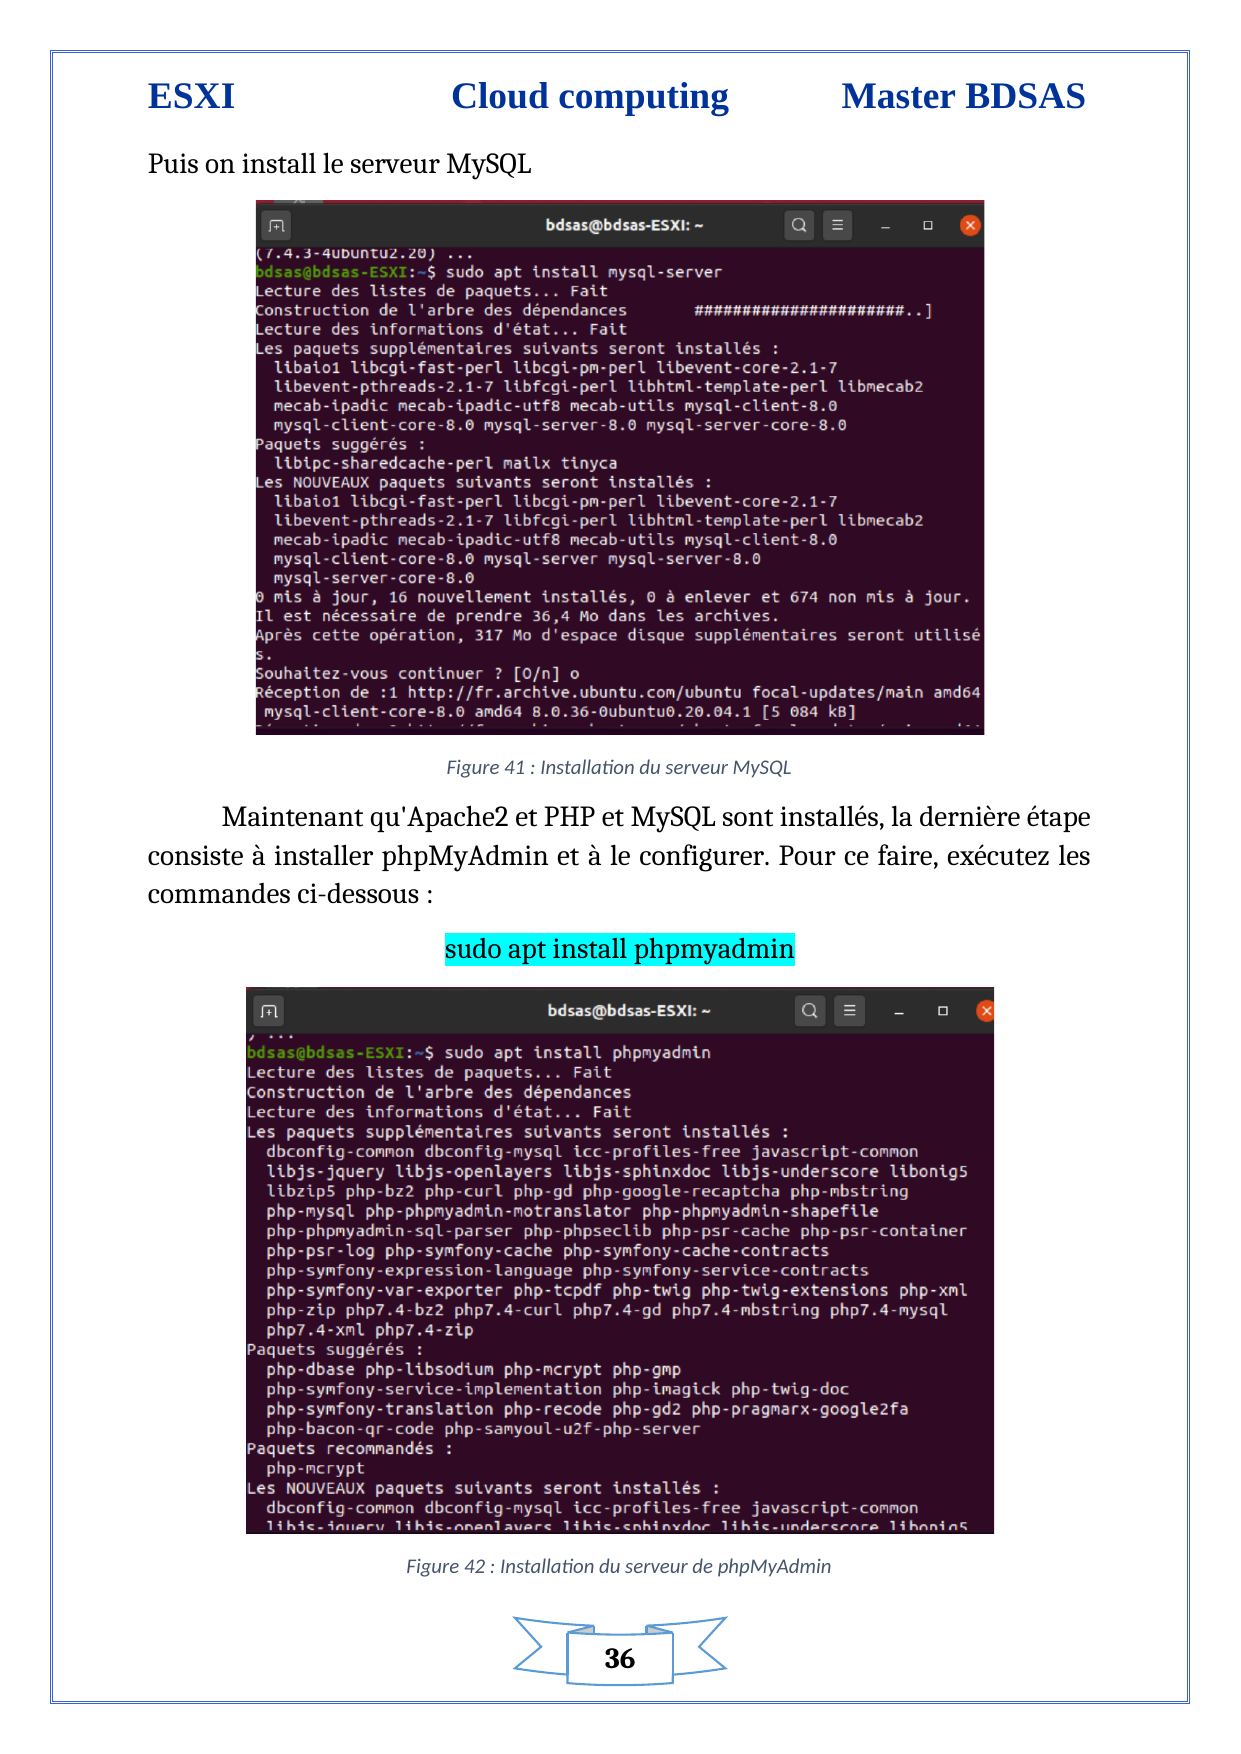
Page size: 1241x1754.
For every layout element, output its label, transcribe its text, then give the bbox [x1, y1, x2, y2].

text Puis on install le serveur MySQL [148, 148, 1093, 181]
text Maintenant qu'Apache2 et PHP et MySQL sont installés, la dernière étape consiste à installer phpMyAdmin et à le configurer. Pour ce faire, exécutez les commandes ci-dessous : [148, 800, 1093, 911]
picture [255, 200, 985, 735]
text Figure 41 : Installation du serveur MySQL [148, 754, 1093, 779]
text sudo apt install phpmyadmin [148, 932, 1093, 966]
text Figure 42 : Installation du serveur de phpMyAdmin [148, 1553, 1093, 1578]
picture [246, 987, 995, 1534]
